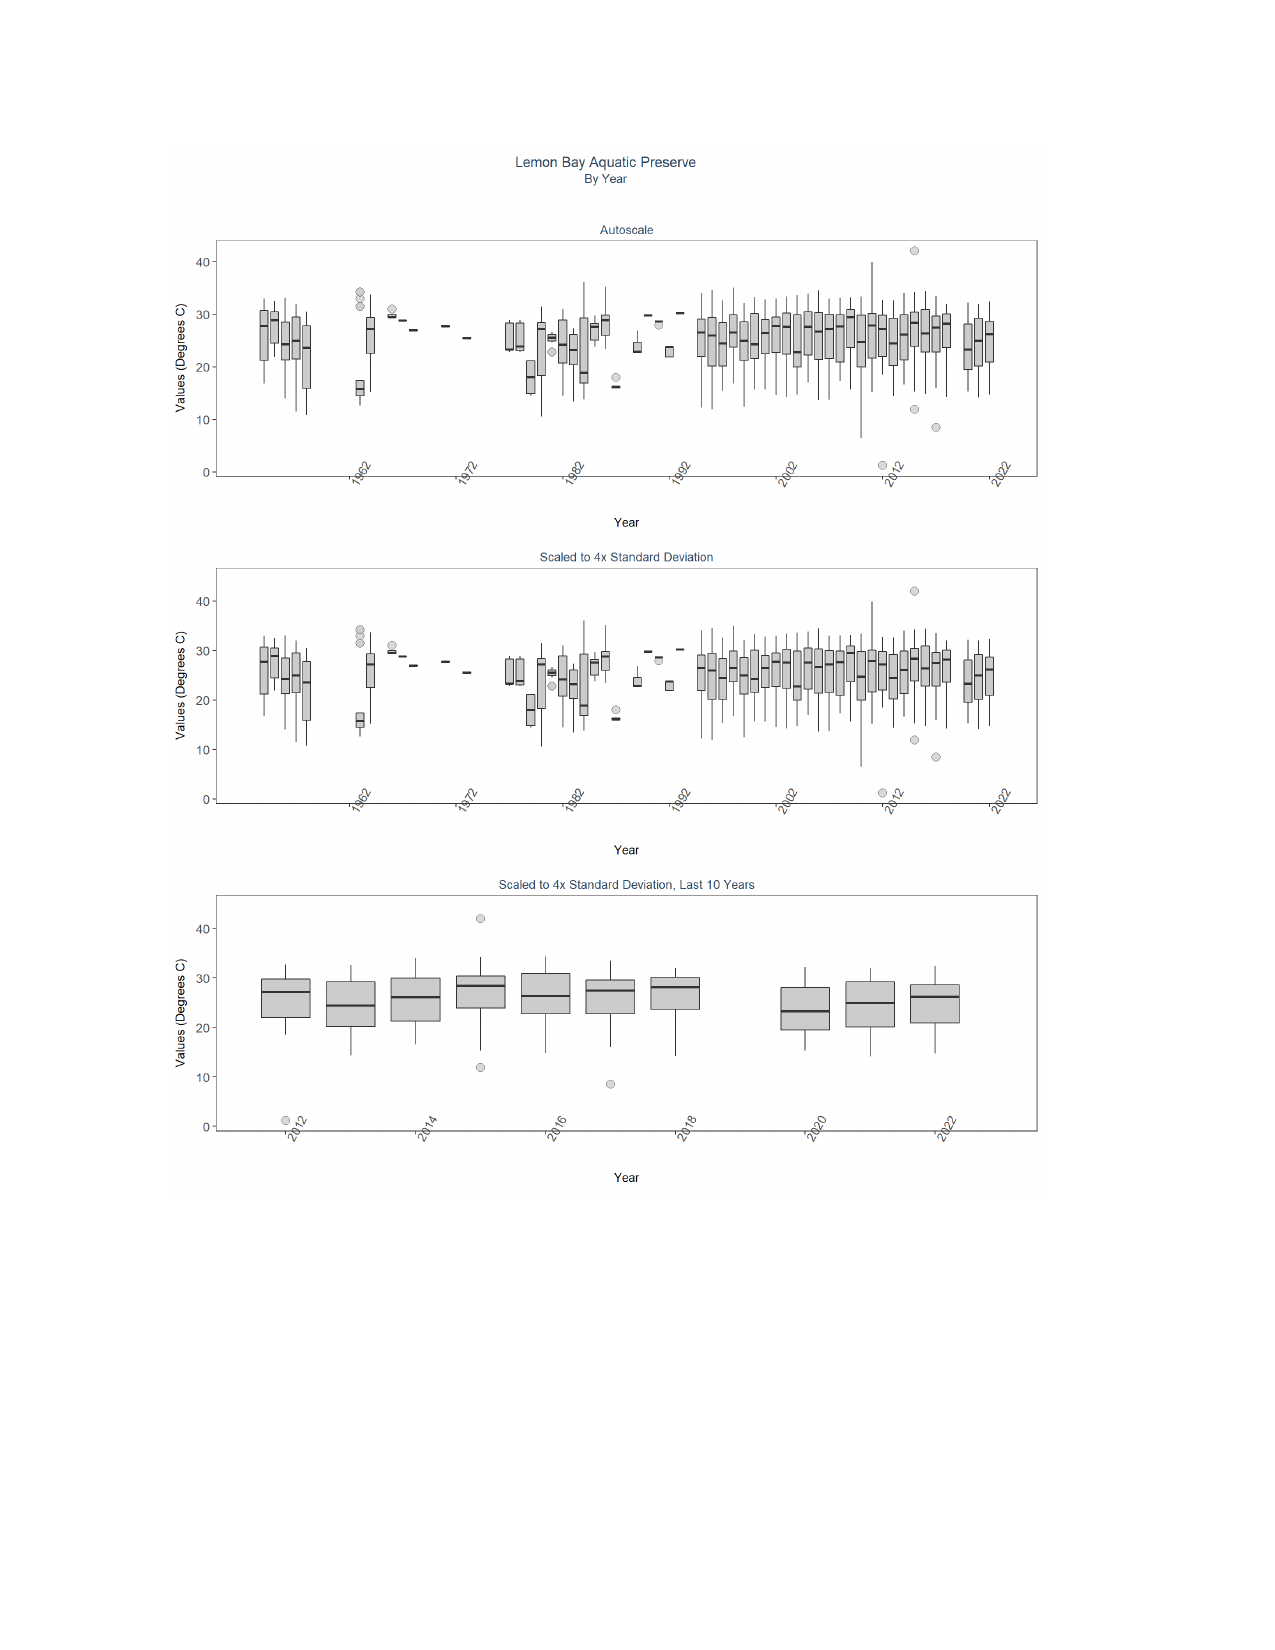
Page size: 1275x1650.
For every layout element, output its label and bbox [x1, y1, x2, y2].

picture [168, 150, 1044, 1200]
